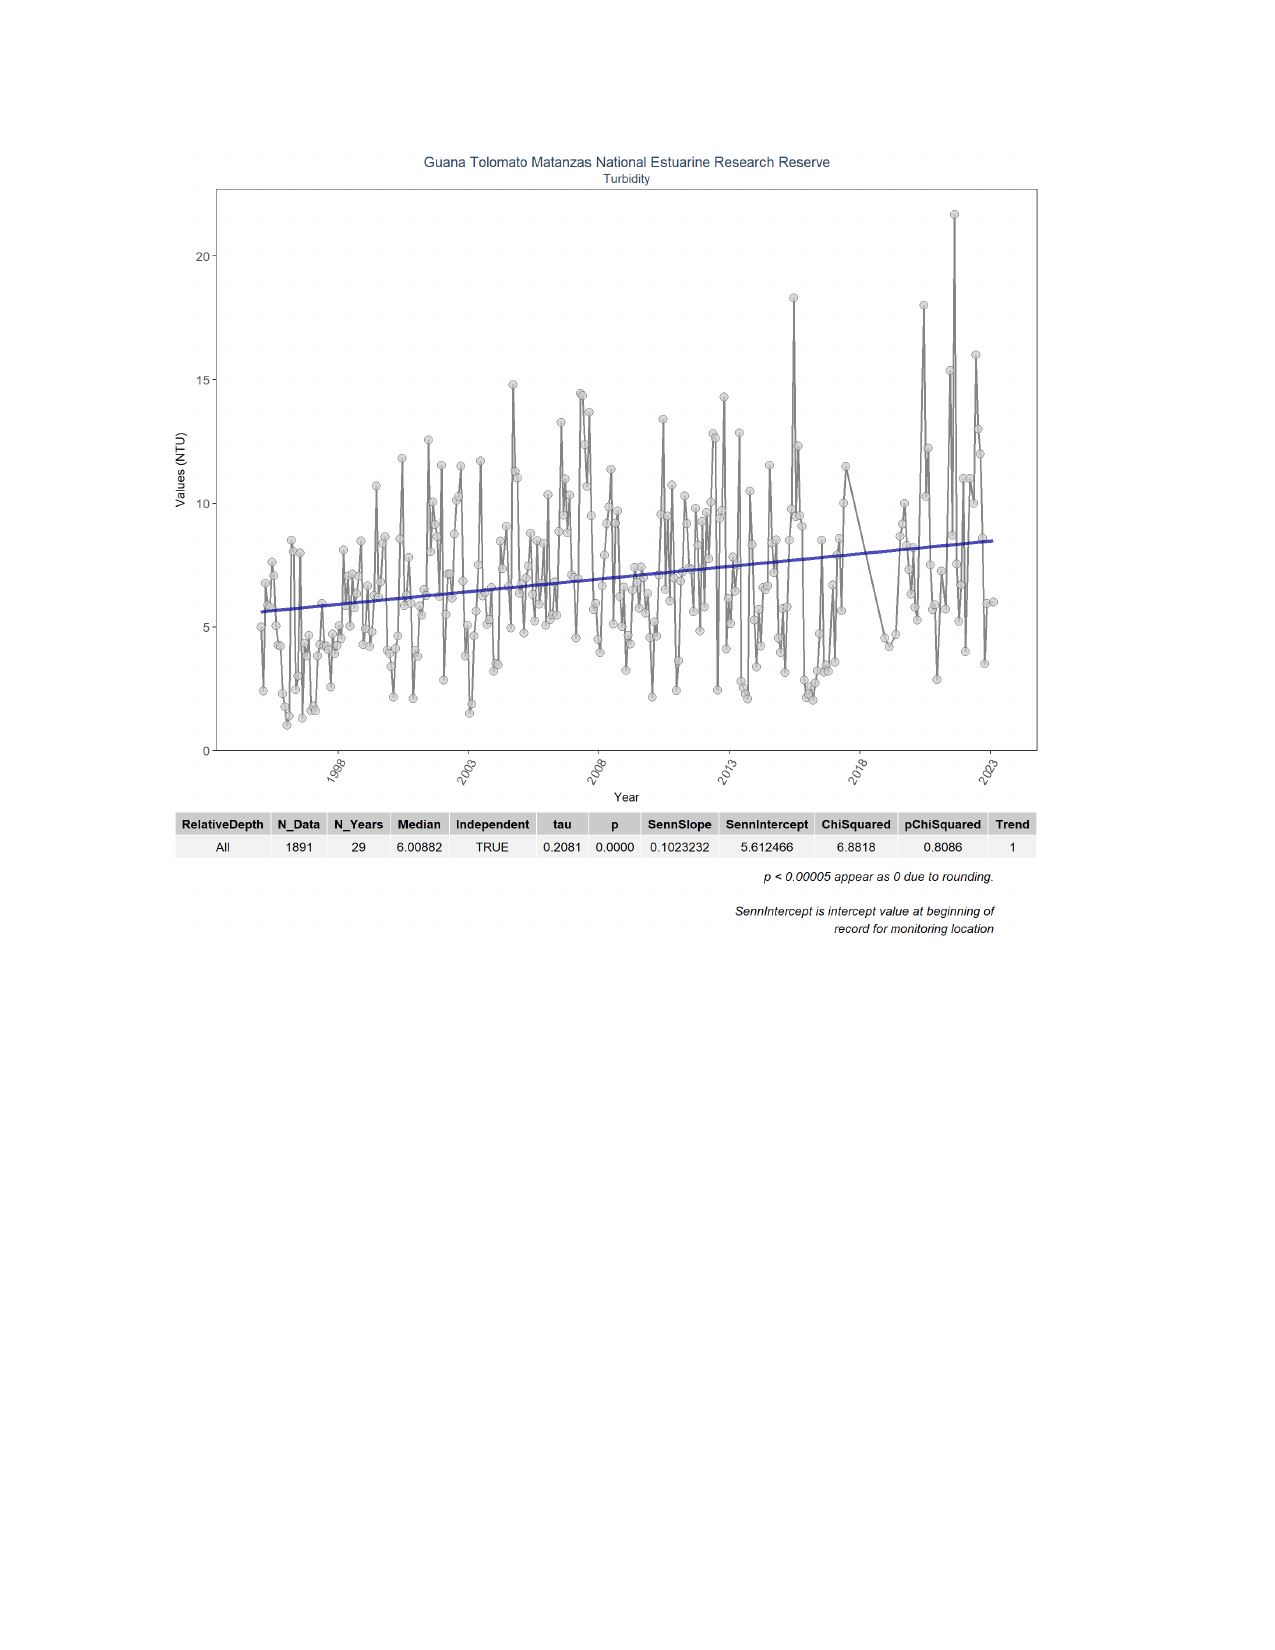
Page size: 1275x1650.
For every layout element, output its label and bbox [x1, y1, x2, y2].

picture [168, 150, 1044, 938]
